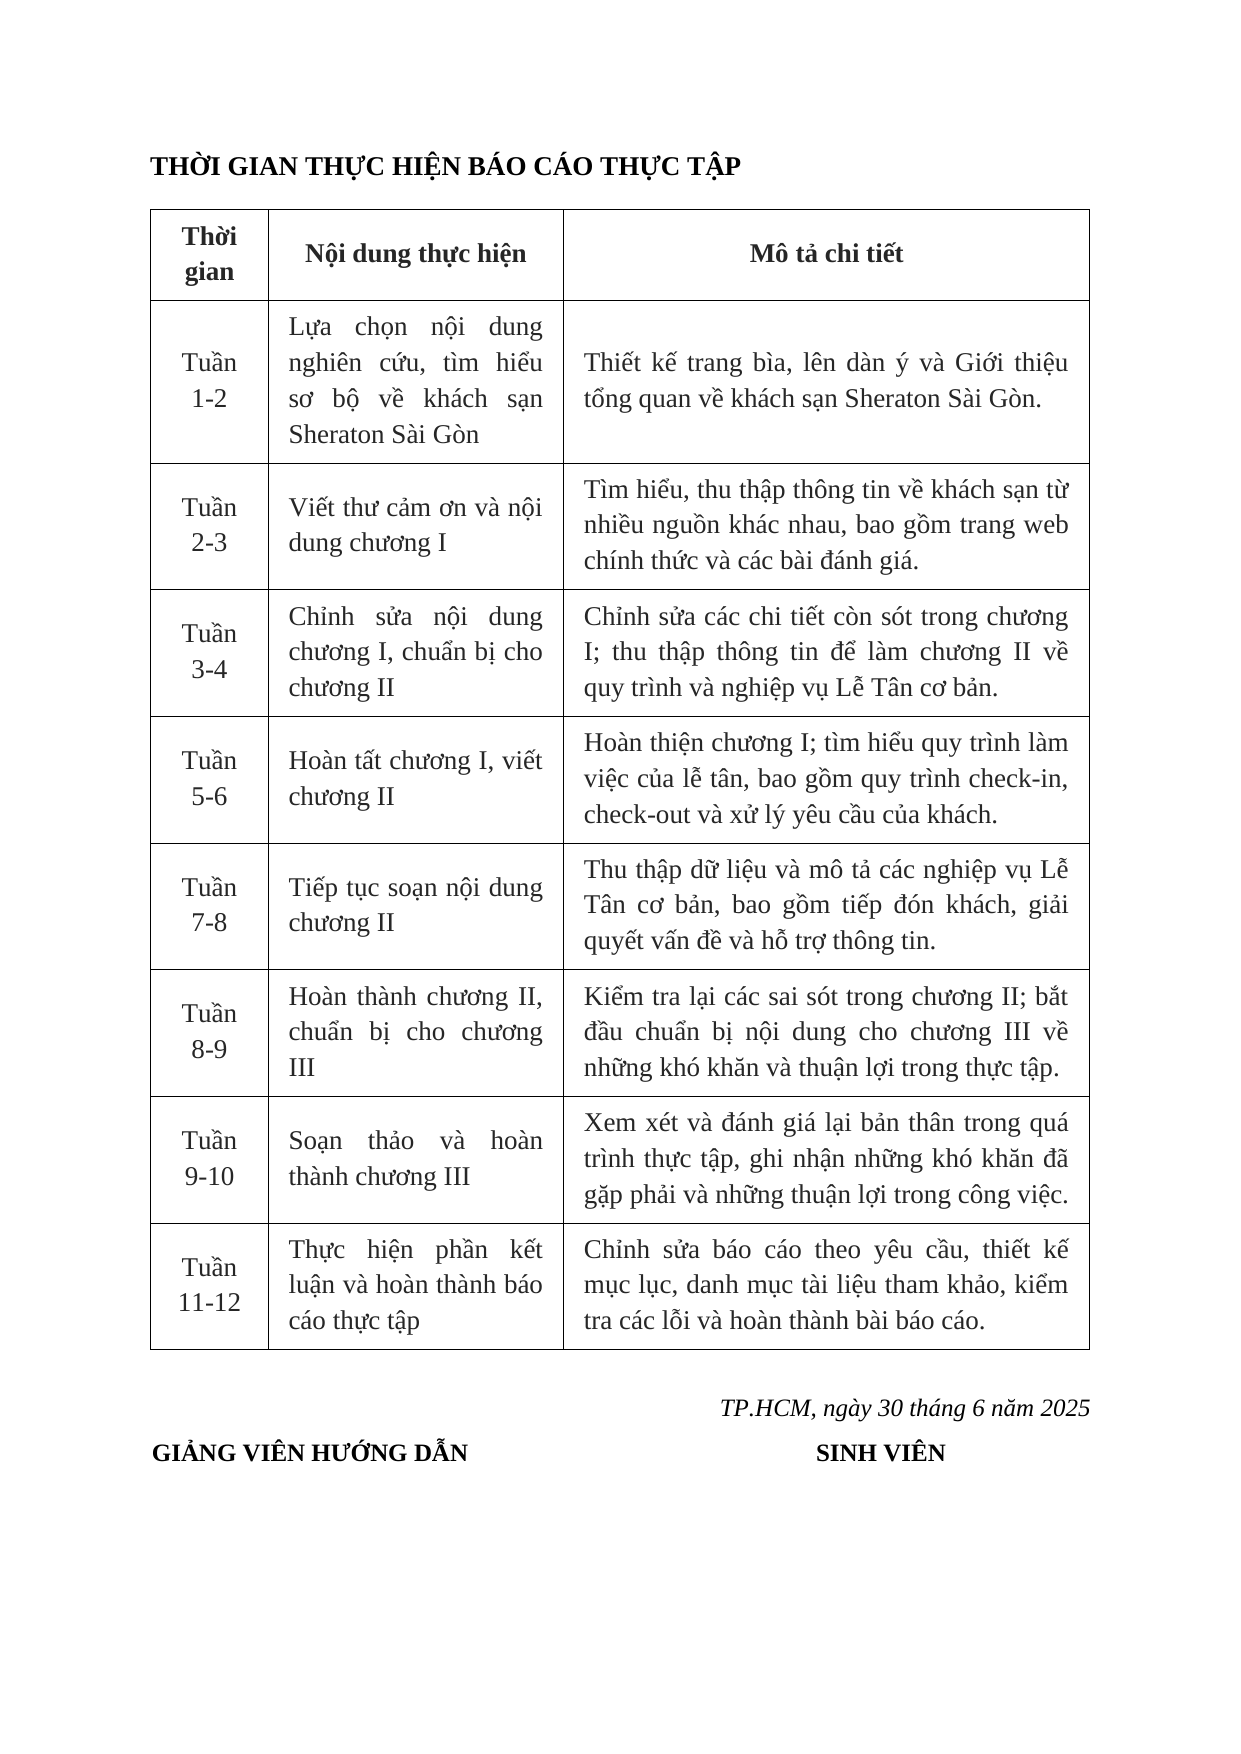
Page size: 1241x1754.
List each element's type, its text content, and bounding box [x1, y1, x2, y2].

table_cell Tuần 9-10 [151, 1097, 268, 1222]
table_header SINH VIÊN [621, 1436, 1090, 1569]
table_cell Soạn thảo và hoàn thành chương III [269, 1097, 563, 1222]
text TP.HCM, ngày 30 tháng 6 năm 2025 [150, 1393, 1090, 1422]
table_cell Tiếp tục soạn nội dung chương II [269, 844, 563, 969]
table_cell Viết thư cảm ơn và nội dung chương I [269, 464, 563, 589]
table_cell Hoàn thiện chương I; tìm hiểu quy trình làm việc của lễ tân, bao gồm quy trình check-in, check-out và xử lý yêu cầu của khách. [564, 717, 1089, 842]
table_cell Hoàn tất chương I, viết chương II [269, 717, 563, 842]
table_cell Chỉnh sửa báo cáo theo yêu cầu, thiết kế mục lục, danh mục tài liệu tham khảo, kiểm tra các lỗi và hoàn thành bài báo cáo. [564, 1224, 1089, 1349]
table_header GIẢNG VIÊN HƯỚNG DẪN [150, 1436, 621, 1569]
table_cell Lựa chọn nội dung nghiên cứu, tìm hiểu sơ bộ về khách sạn Sheraton Sài Gòn [269, 301, 563, 462]
table_cell Tuần 11-12 [151, 1224, 268, 1349]
table_cell Thực hiện phần kết luận và hoàn thành báo cáo thực tập [269, 1224, 563, 1349]
table_cell Tìm hiểu, thu thập thông tin về khách sạn từ nhiều nguồn khác nhau, bao gồm trang web chính thức và các bài đánh giá. [564, 464, 1089, 589]
table_cell Tuần 5-6 [151, 717, 268, 842]
table_cell Tuần 8-9 [151, 970, 268, 1096]
table_cell Tuần 1-2 [151, 301, 268, 462]
table_header Thời gian [151, 210, 268, 300]
table_cell Tuần 7-8 [151, 844, 268, 969]
list THỜI GIAN THỰC HIỆN BÁO CÁO THỰC TẬP [150, 150, 1090, 181]
table_cell Thiết kế trang bìa, lên dàn ý và Giới thiệu tổng quan về khách sạn Sheraton Sài Gòn. [564, 301, 1089, 462]
table_cell Chỉnh sửa các chi tiết còn sót trong chương I; thu thập thông tin để làm chương II về quy trình và nghiệp vụ Lễ Tân cơ bản. [564, 590, 1089, 716]
table_cell Xem xét và đánh giá lại bản thân trong quá trình thực tập, ghi nhận những khó khăn đã gặp phải và những thuận lợi trong công việc. [564, 1097, 1089, 1222]
table_cell Hoàn thành chương II, chuẩn bị cho chương III [269, 970, 563, 1096]
table_cell Thu thập dữ liệu và mô tả các nghiệp vụ Lễ Tân cơ bản, bao gồm tiếp đón khách, giải quyết vấn đề và hỗ trợ thông tin. [564, 844, 1089, 969]
table_cell Kiểm tra lại các sai sót trong chương II; bắt đầu chuẩn bị nội dung cho chương III về những khó khăn và thuận lợi trong thực tập. [564, 970, 1089, 1096]
table_cell Chỉnh sửa nội dung chương I, chuẩn bị cho chương II [269, 590, 563, 716]
table_cell Tuần 3-4 [151, 590, 268, 716]
table_cell Tuần 2-3 [151, 464, 268, 589]
table_header Nội dung thực hiện [269, 210, 563, 300]
table_header Mô tả chi tiết [564, 210, 1089, 300]
